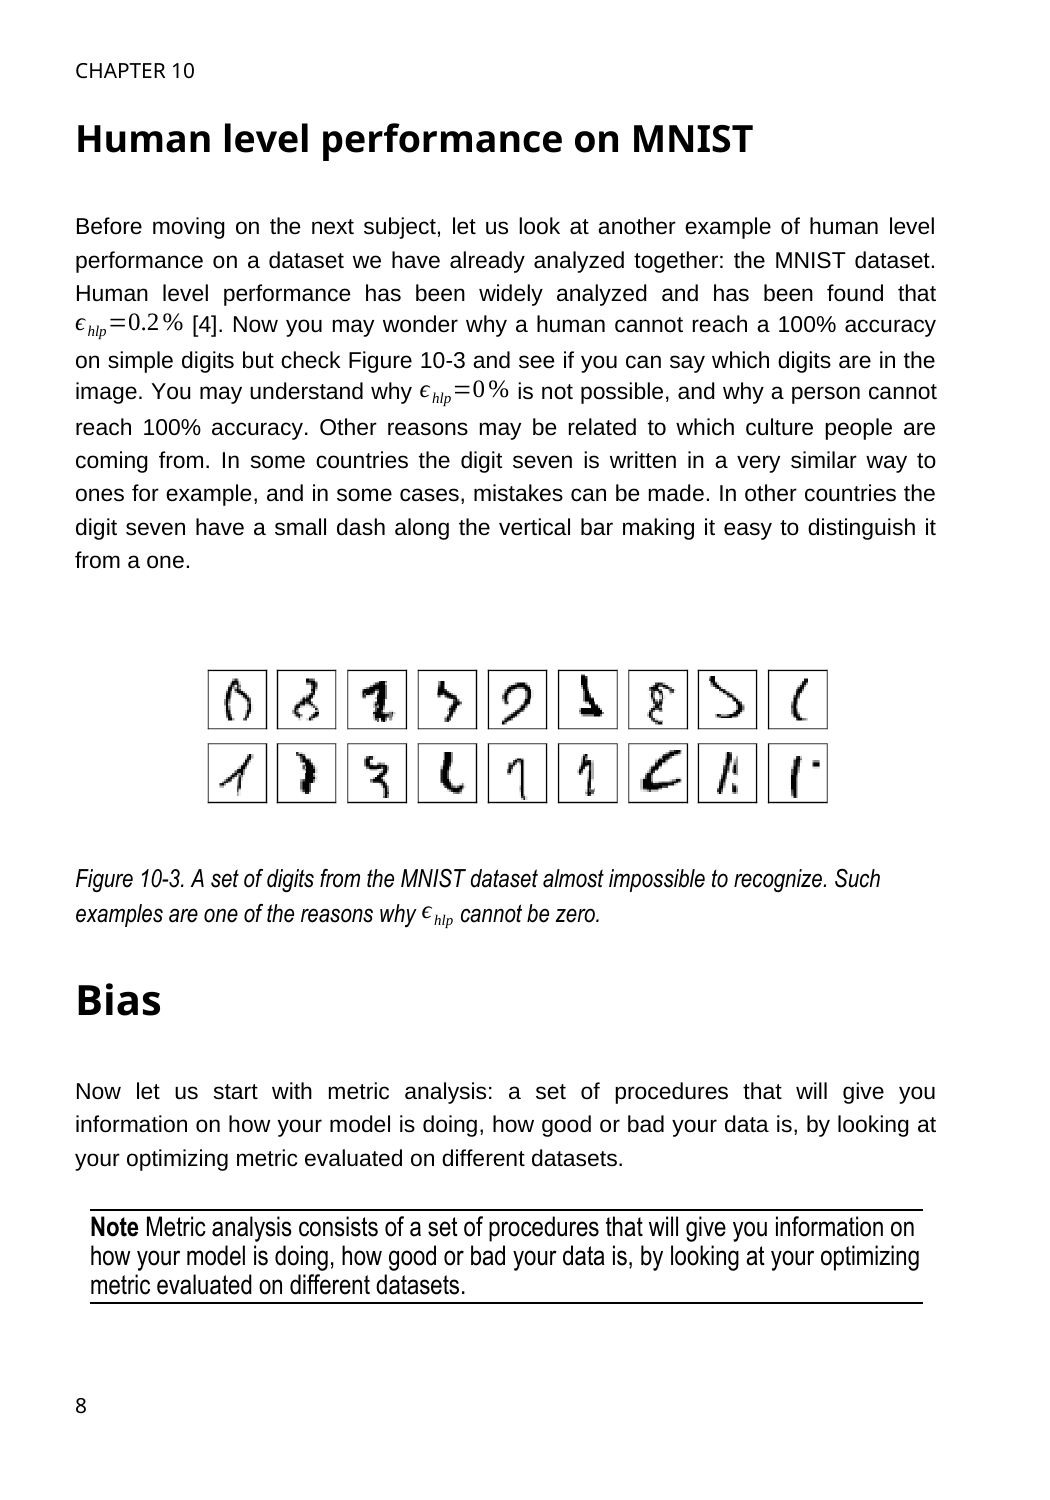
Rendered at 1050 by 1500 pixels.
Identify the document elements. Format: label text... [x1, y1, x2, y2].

text Figure 10-3. A set of digits from the MNIST dataset almost impossible to recognize. Such examples are one of the reasons why cannot be zero. [75, 864, 937, 928]
text Before moving on the next subject, let us look at another example of human level performance on a dataset we have already analyzed together: the MNIST dataset. Human level performance has been widely analyzed and has been found that [4]. Now you may wonder why a human cannot reach a 100% accuracy on simple digits but check Figure 10-3 and see if you can say which digits are in the image. You may understand why is not possible, and why a person cannot reach 100% accuracy. Other reasons may be related to which culture people are coming from. In some countries the digit seven is written in a very similar way to ones for example, and in some cases, mistakes can be made. In other countries the digit seven have a small dash along the vertical bar making it easy to distinguish it from a one. [75, 207, 937, 573]
text Note Metric analysis consists of a set of procedures that will give you information on how your model is doing, how good or bad your data is, by looking at your optimizing metric evaluated on different datasets. [90, 1211, 923, 1302]
subtitle Human level performance on MNIST [75, 112, 937, 163]
text Now let us start with metric analysis: a set of procedures that will give you information on how your model is doing, how good or bad your data is, by looking at your optimizing metric evaluated on different datasets. [75, 1071, 937, 1171]
subtitle Bias [75, 970, 937, 1027]
picture [107, 652, 906, 820]
